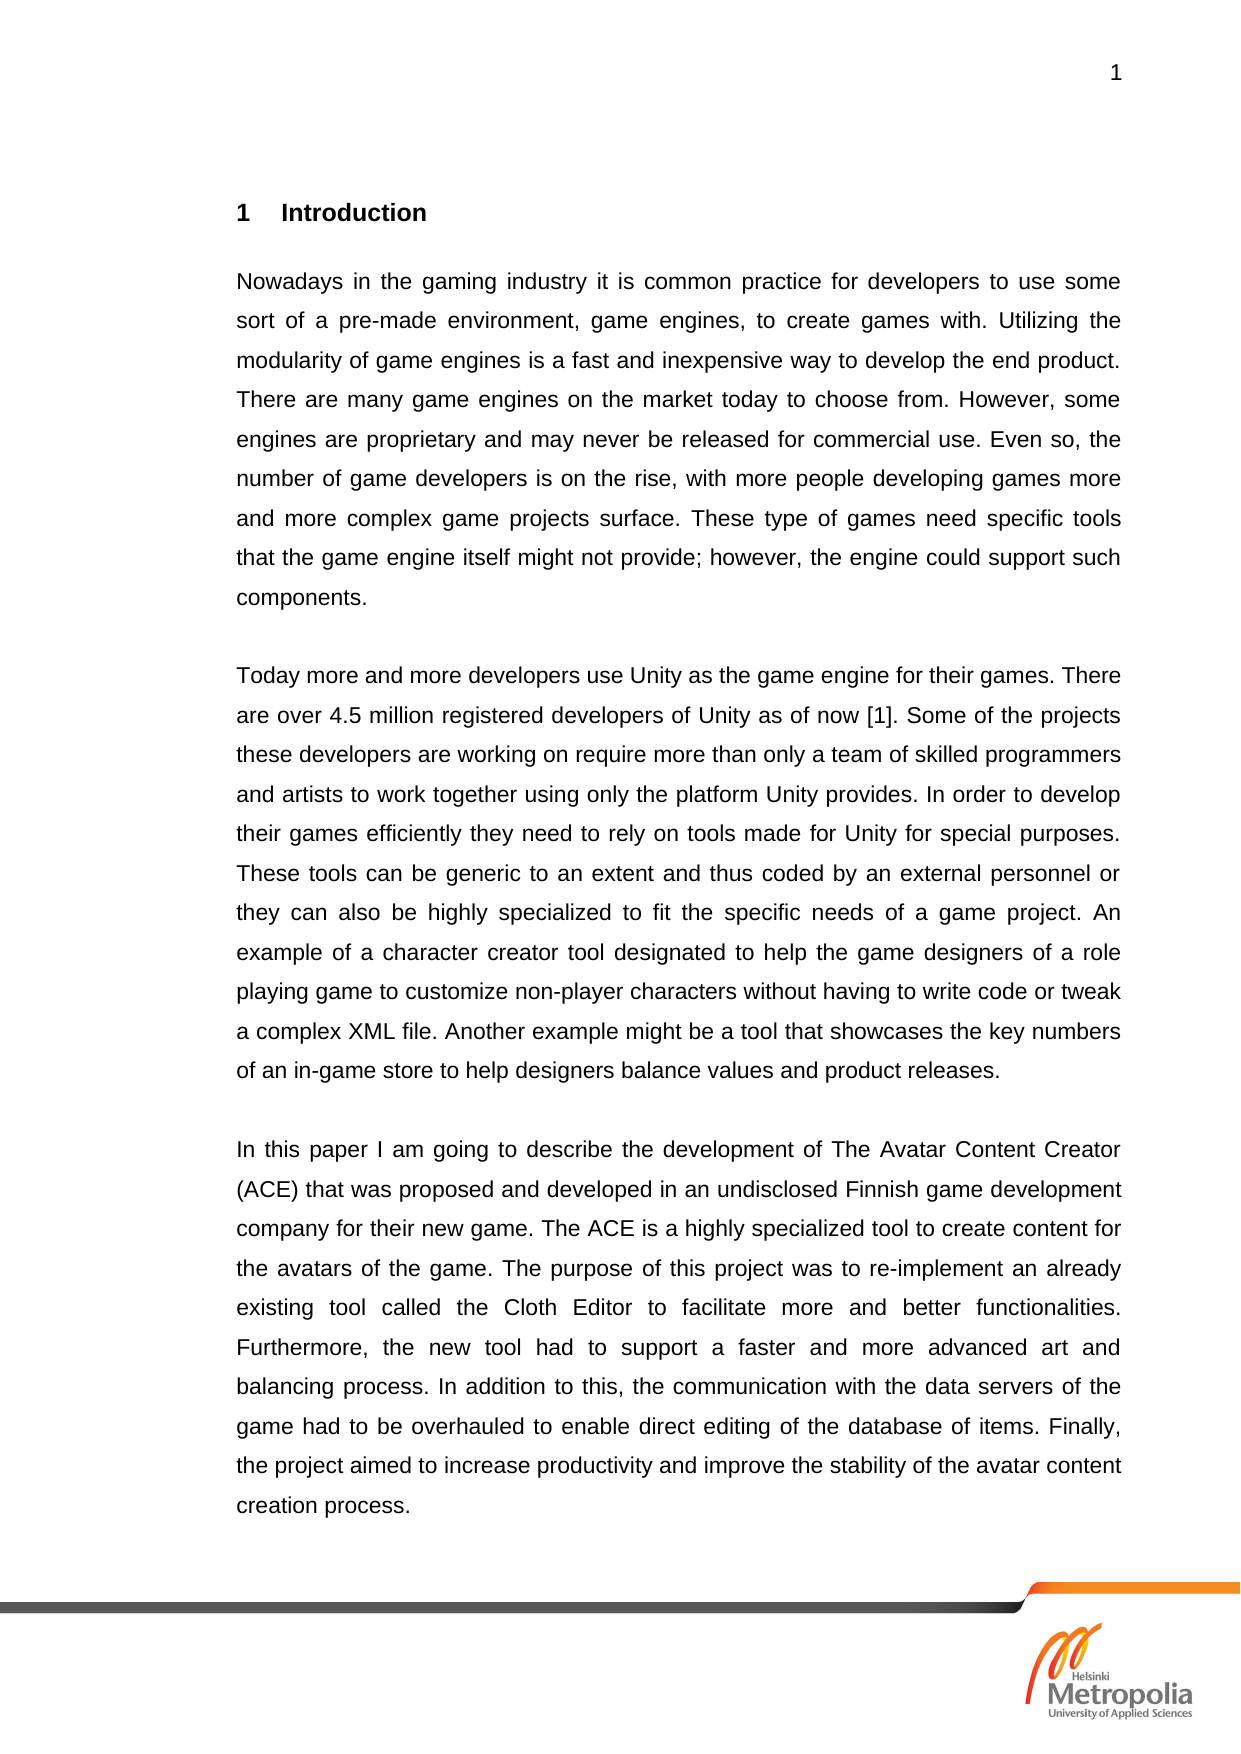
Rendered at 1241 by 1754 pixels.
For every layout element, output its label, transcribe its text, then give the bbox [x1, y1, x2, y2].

picture [0, 1582, 1241, 1720]
text Nowadays in the gaming industry it is common practice for developers to use some sort of a pre-made environment, game engines, to create games with. Utilizing the modularity of game engines is a fast and inexpensive way to develop the end product. There are many game engines on the market today to choose from. However, some engines are proprietary and may never be released for commercial use. Even so, the number of game developers is on the rise, with more people developing games more and more complex game projects surface. These type of games need specific tools that the game engine itself might not provide; however, the engine could support such components. [236, 268, 1122, 610]
text Today more and more developers use Unity as the game engine for their games. There are over 4.5 million registered developers of Unity as of now [1]. Some of the projects these developers are working on require more than only a team of skilled programmers and artists to work together using only the platform Unity provides. In order to develop their games efficiently they need to rely on tools made for Unity for special purposes. These tools can be generic to an extent and thus coded by an external personnel or they can also be highly specialized to fit the specific needs of a game project. An example of a character creator tool designated to help the game designers of a role playing game to customize non-player characters without having to write code or tweak a complex XML file. Another example might be a tool that showcases the key numbers of an in-game store to help designers balance values and product releases. [236, 662, 1122, 1084]
text In this paper I am going to describe the development of The Avatar Content Creator (ACE) that was proposed and developed in an undisclosed Finnish game development company for their new game. The ACE is a highly specialized tool to create content for the avatars of the game. The purpose of this project was to re-implement an already existing tool called the Cloth Editor to facilitate more and better functionalities. Furthermore, the new tool had to support a faster and more advanced art and balancing process. In addition to this, the communication with the data servers of the game had to be overhauled to enable direct editing of the database of items. Finally, the project aimed to increase productivity and improve the stability of the avatar content creation process. [236, 1136, 1122, 1518]
subtitle Introduction [236, 198, 1122, 226]
